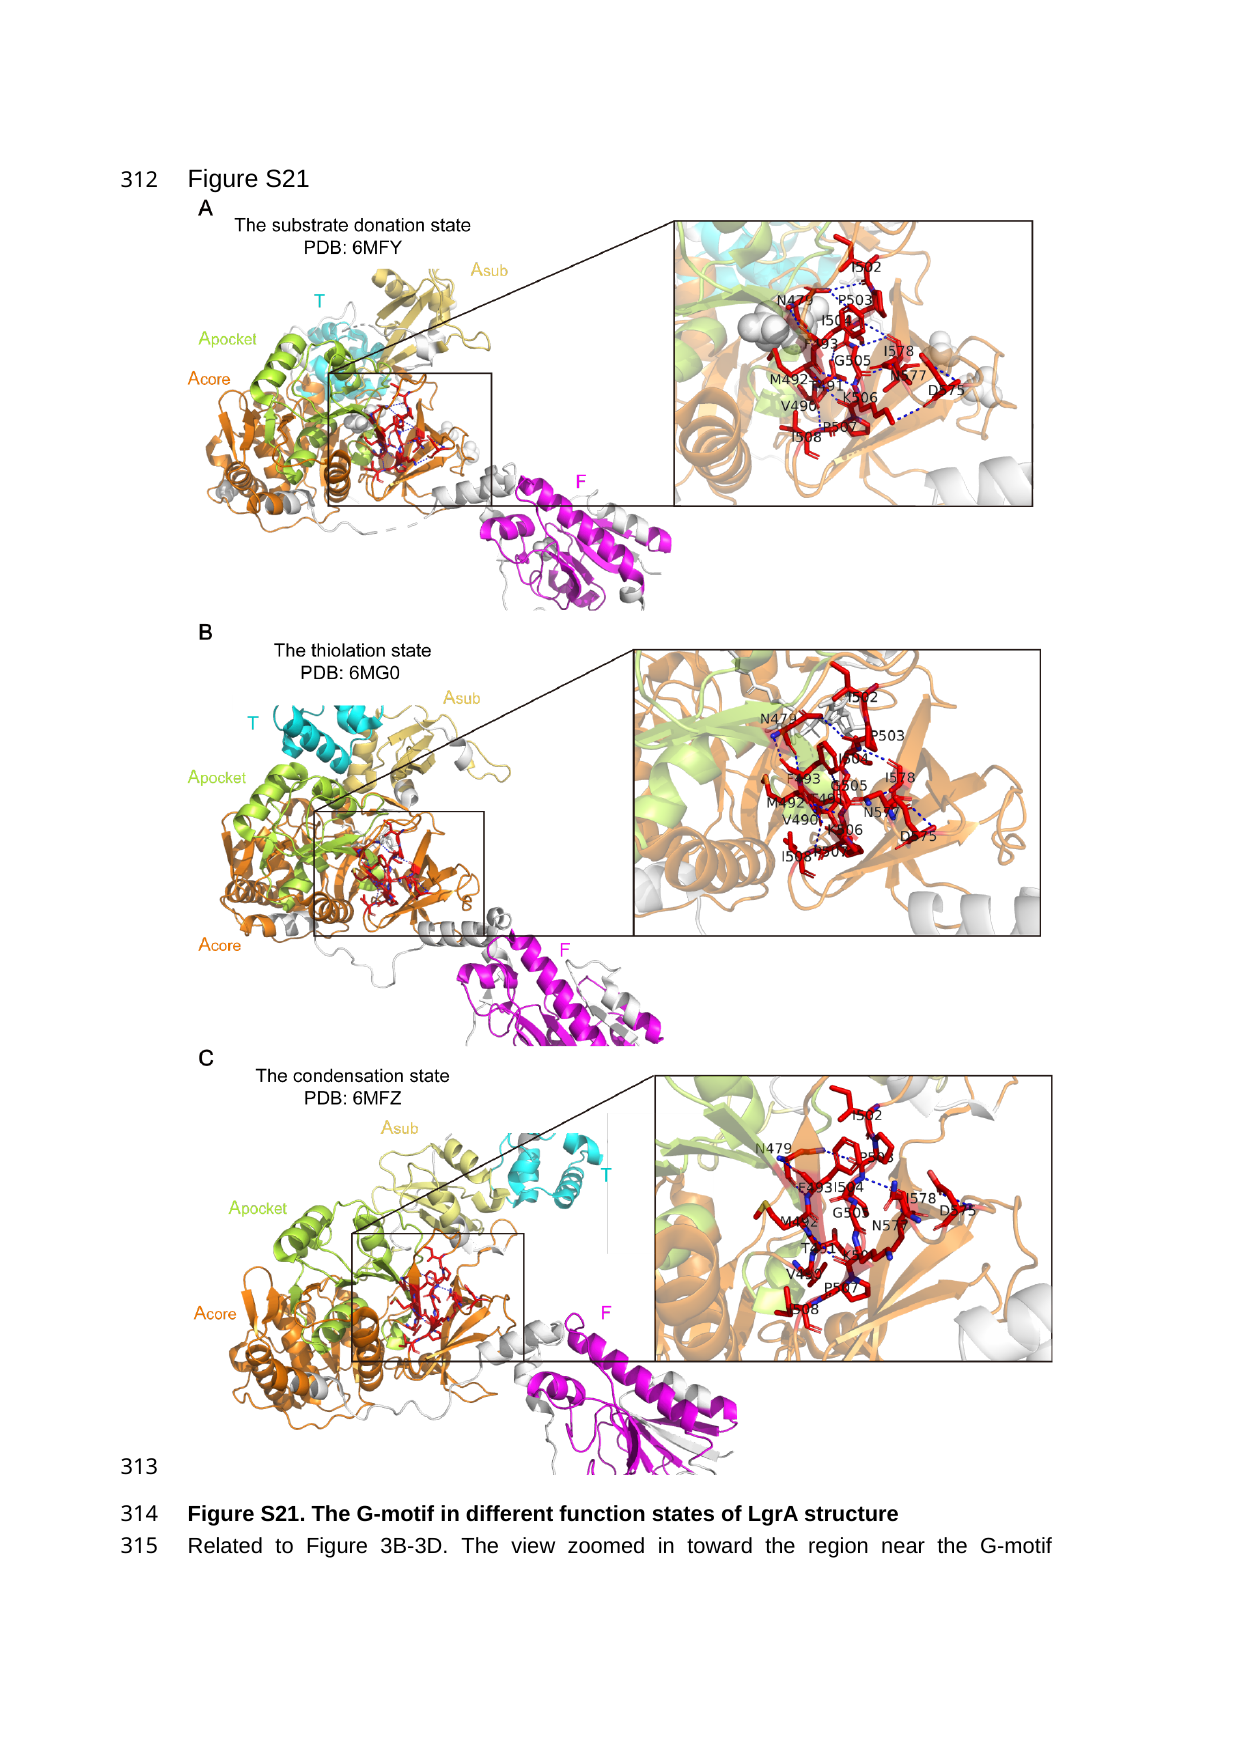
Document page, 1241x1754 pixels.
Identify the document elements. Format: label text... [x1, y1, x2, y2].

text Figure S21. The G-motif in different function states of LgrA structure [187, 1497, 1053, 1529]
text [187, 1529, 1053, 1562]
subtitle Figure S21 [187, 162, 1053, 194]
picture [187, 196, 1053, 1475]
